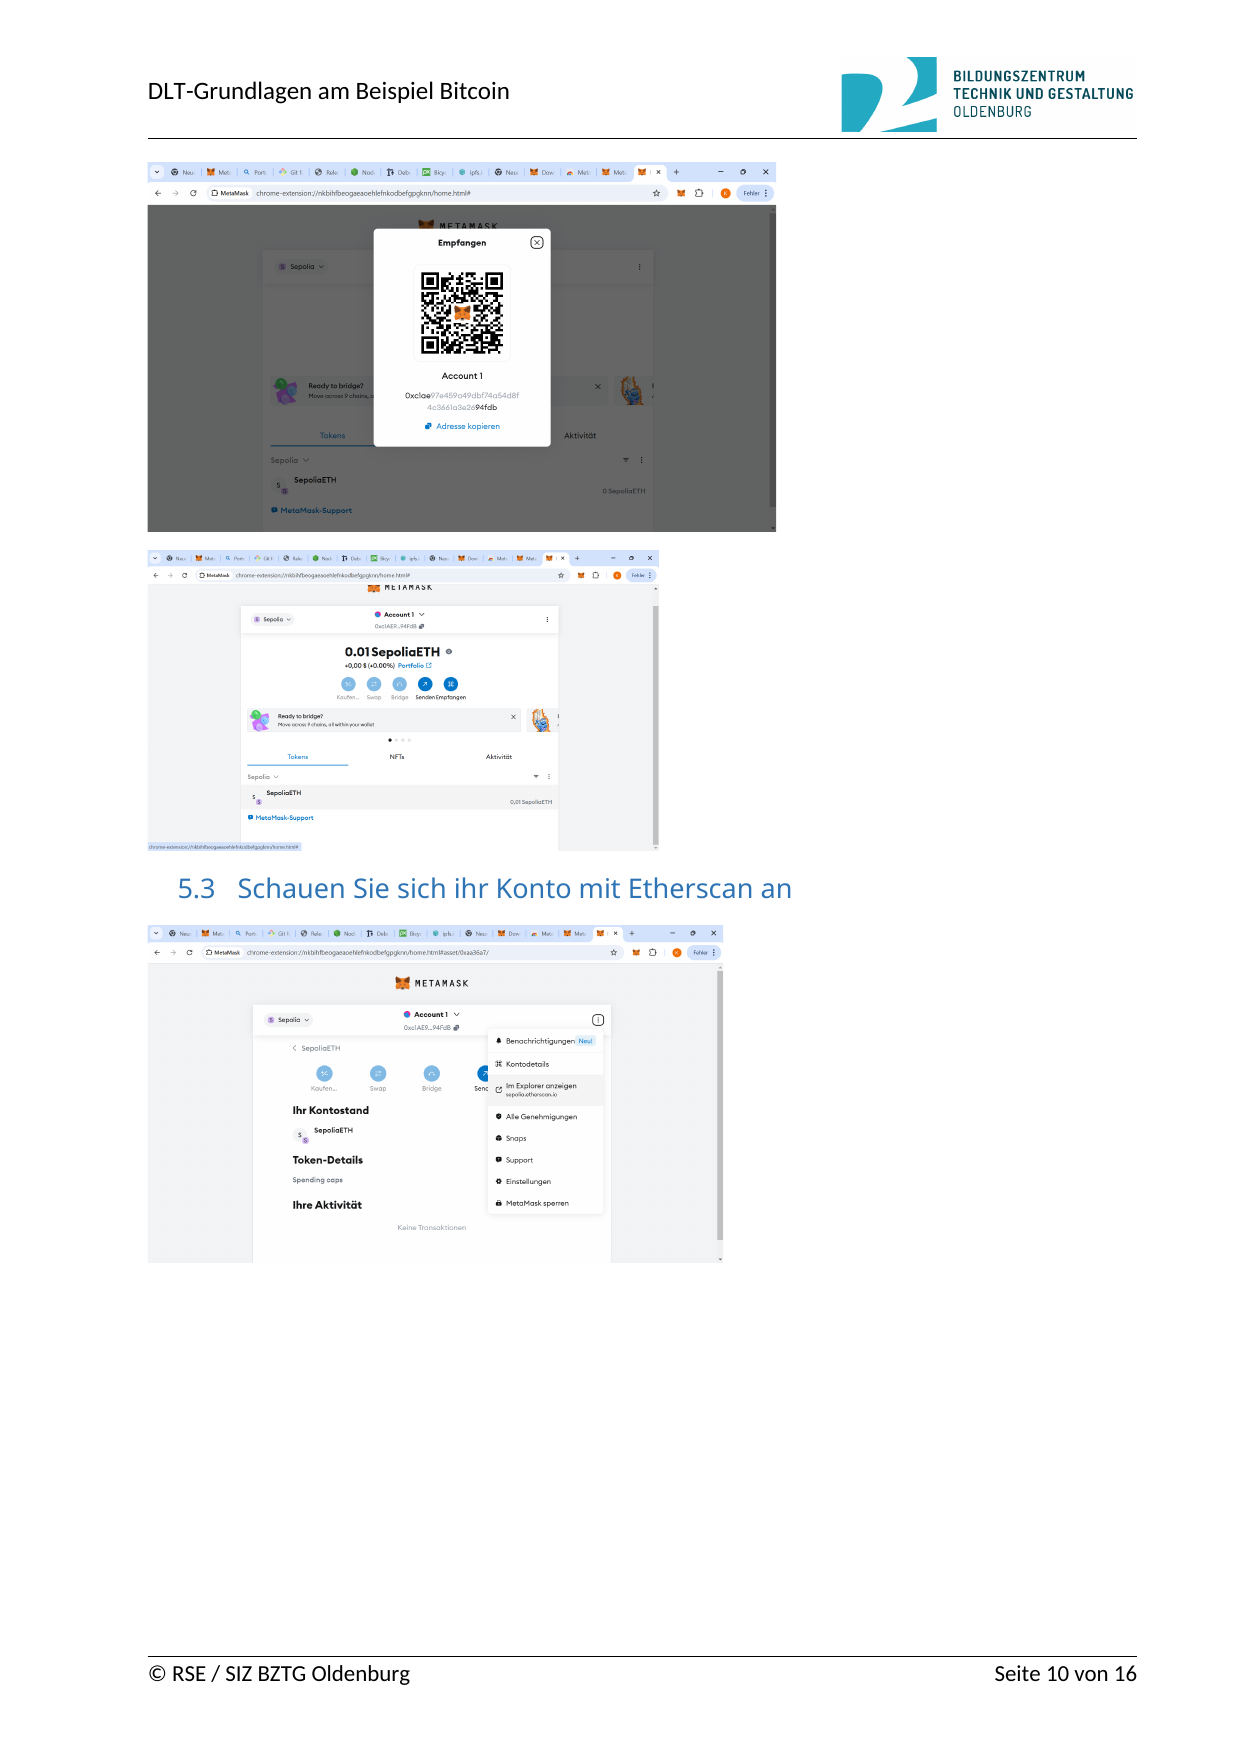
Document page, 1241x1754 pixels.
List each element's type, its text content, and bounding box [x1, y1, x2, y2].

picture [841, 57, 1137, 132]
picture [147, 162, 777, 532]
picture [147, 550, 659, 851]
subtitle Schauen Sie sich ihr Konto mit Etherscan an [177, 869, 1137, 906]
picture [147, 925, 724, 1263]
